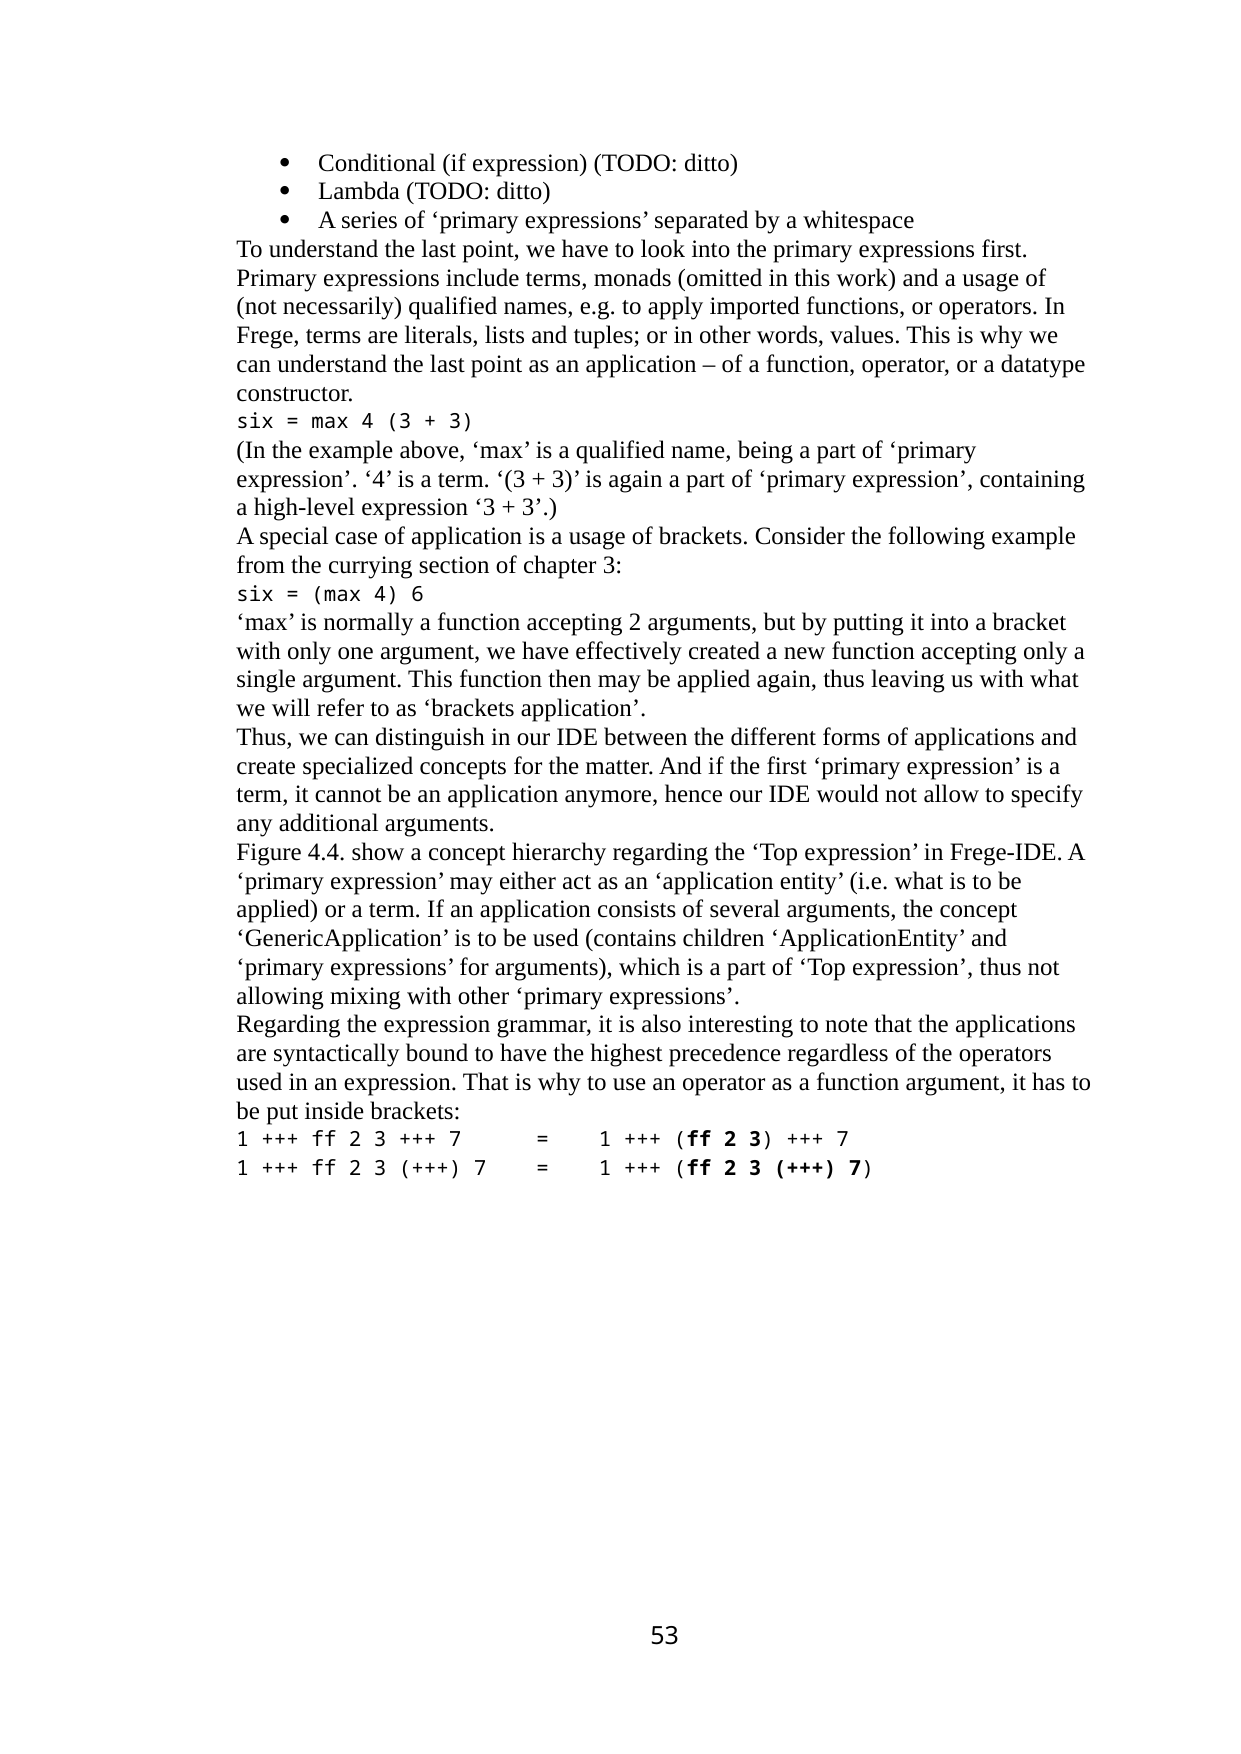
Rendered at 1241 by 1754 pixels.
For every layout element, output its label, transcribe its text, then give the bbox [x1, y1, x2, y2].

text 1 +++ ff 2 3 (+++) 7 = 1 +++ (ff 2 3 (+++) 7) [236, 1153, 1092, 1181]
list Lambda (TODO: ditto) [280, 176, 1092, 205]
list A series of ‘primary expressions’ separated by a whitespace [280, 205, 1092, 234]
text six = (max 4) 6 [236, 579, 1092, 607]
text ‘max’ is normally a function accepting 2 arguments, but by putting it into a bracket with only one argument, we have effectively created a new function accepting only a single argument. This function then may be applied again, thus leaving us with what we will refer to as ‘brackets application’. [236, 607, 1092, 722]
text A special case of application is a usage of brackets. Consider the following example from the currying section of chapter 3: [236, 521, 1092, 579]
text six = max 4 (3 + 3) [236, 406, 1092, 435]
text To understand the last point, we have to look into the primary expressions first. Primary expressions include terms, monads (omitted in this work) and a usage of (not necessarily) qualified names, e.g. to apply imported functions, or operators. In Frege, terms are literals, lists and tuples; or in other words, values. This is why we can understand the last point as an application – of a function, operator, or a datatype constructor. [236, 234, 1092, 406]
text Regarding the expression grammar, it is also interesting to note that the applications are syntactically bound to have the highest precedence regardless of the operators used in an expression. That is why to use an operator as a function argument, it has to be put inside brackets: [236, 1009, 1092, 1124]
text Figure 4.4. show a concept hierarchy regarding the ‘Top expression’ in Frege-IDE. A ‘primary expression’ may either act as an ‘application entity’ (i.e. what is to be applied) or a term. If an application consists of several arguments, the concept ‘GenericApplication’ is to be used (contains children ‘ApplicationEntity’ and ‘primary expressions’ for arguments), which is a part of ‘Top expression’, thus not allowing mixing with other ‘primary expressions’. [236, 837, 1092, 1009]
text Thus, we can distinguish in our IDE between the different forms of applications and create specialized concepts for the matter. And if the first ‘primary expression’ is a term, it cannot be an application anymore, hence our IDE would not allow to specify any additional arguments. [236, 722, 1092, 837]
text 1 +++ ff 2 3 +++ 7 = 1 +++ (ff 2 3) +++ 7 [236, 1124, 1092, 1153]
list Conditional (if expression) (TODO: ditto) [280, 148, 1092, 176]
text (In the example above, ‘max’ is a qualified name, being a part of ‘primary expression’. ‘4’ is a term. ‘(3 + 3)’ is again a part of ‘primary expression’, containing a high-level expression ‘3 + 3’.) [236, 435, 1092, 521]
